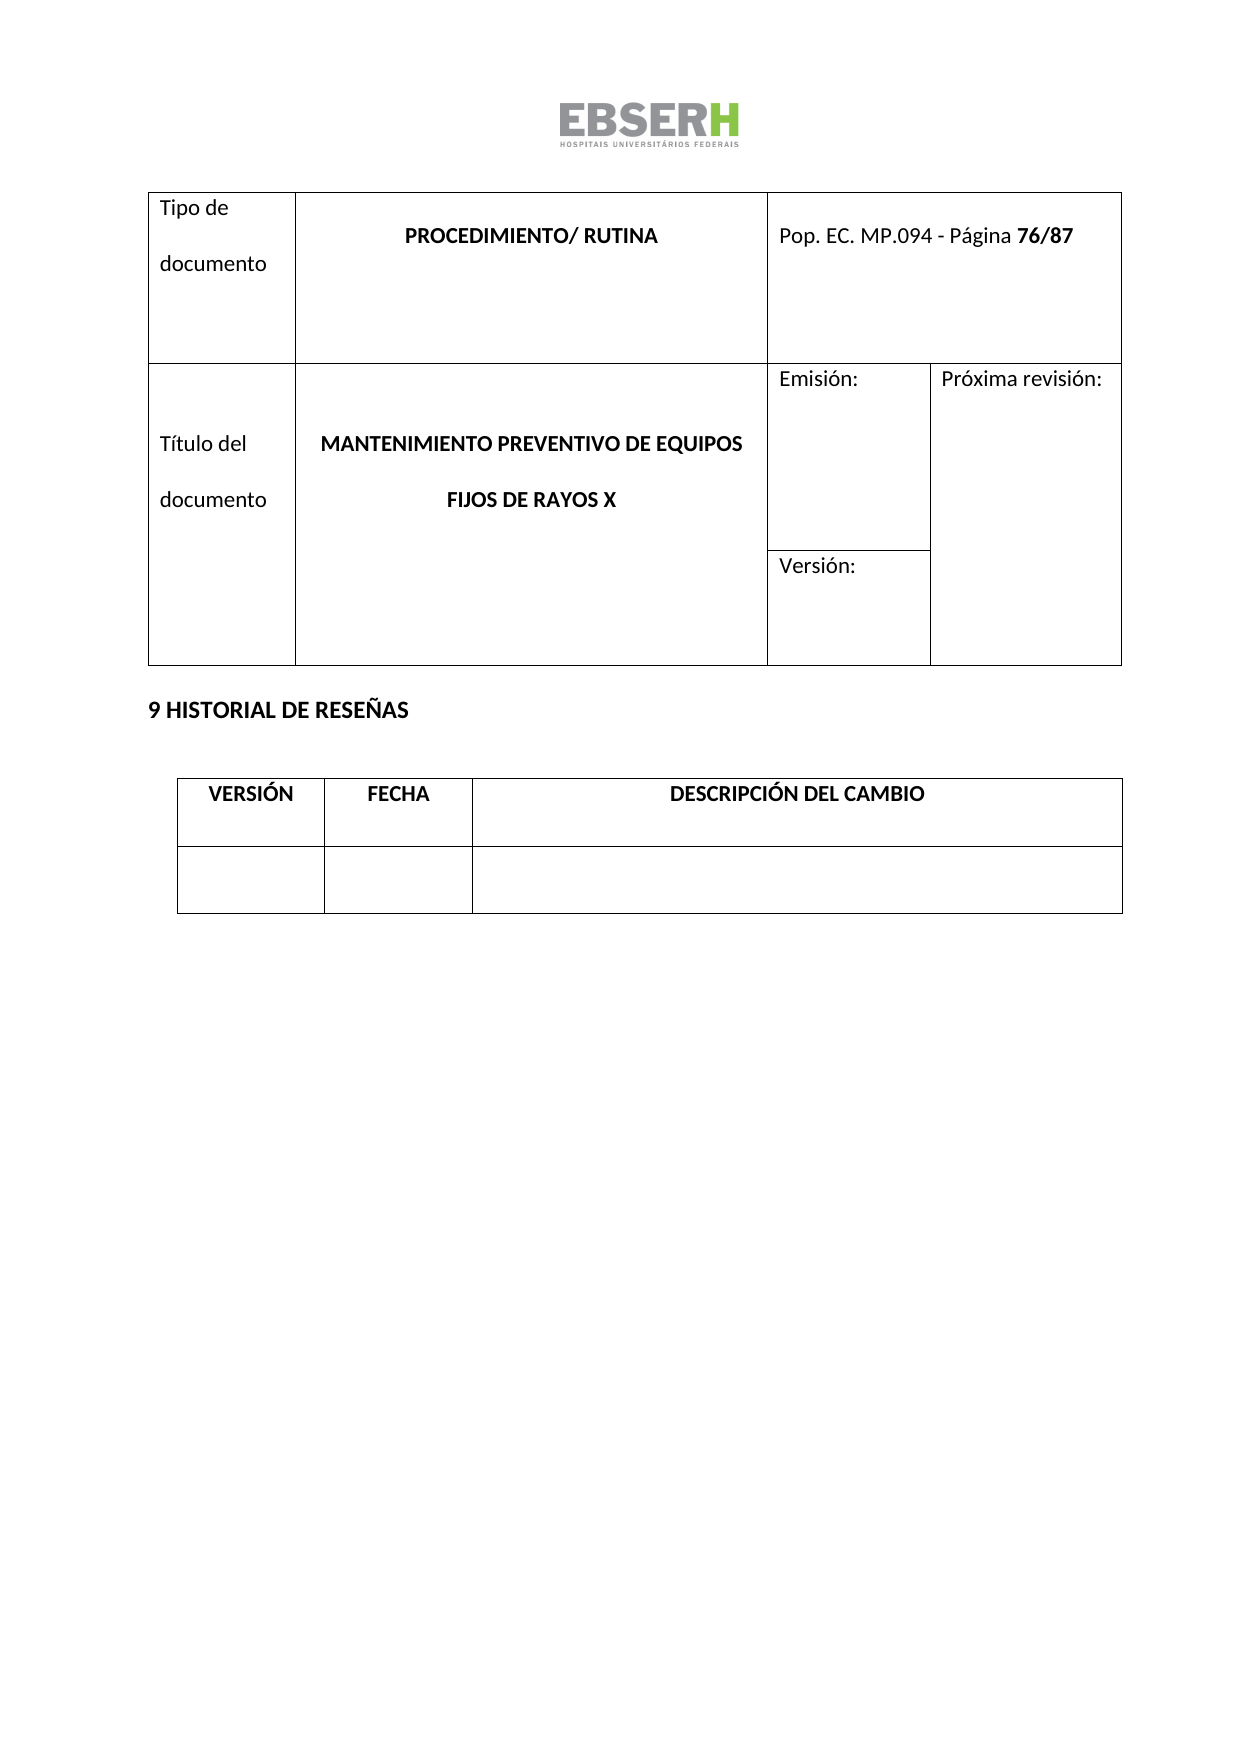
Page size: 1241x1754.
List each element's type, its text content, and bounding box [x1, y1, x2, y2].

subtitle 9 HISTORIAL DE RESEÑAS [148, 694, 1152, 725]
table_header VERSIÓN [178, 779, 324, 846]
table_cell [473, 847, 1122, 913]
table_cell [178, 847, 324, 913]
table_header FECHA [325, 779, 472, 846]
picture [558, 101, 741, 147]
table_header DESCRIPCIÓN DEL CAMBIO [473, 779, 1122, 846]
table_cell [325, 847, 472, 913]
